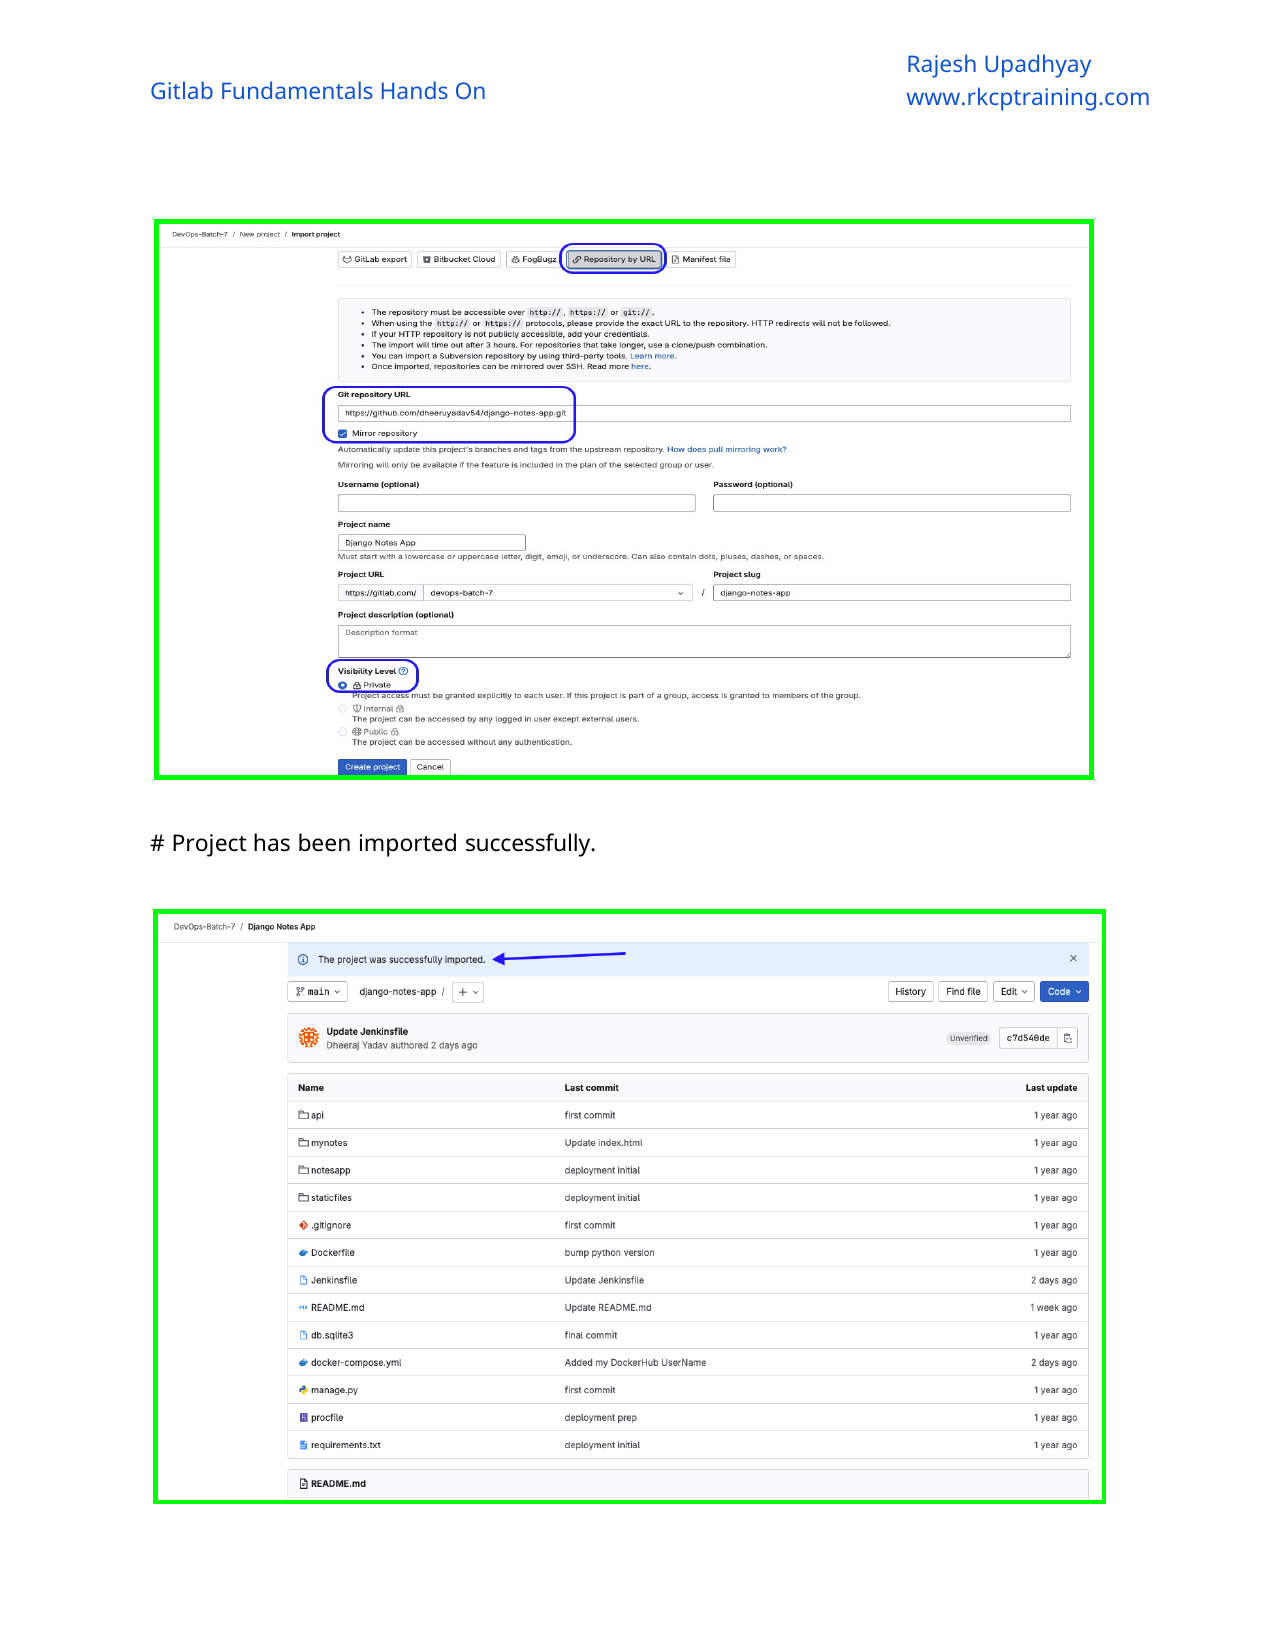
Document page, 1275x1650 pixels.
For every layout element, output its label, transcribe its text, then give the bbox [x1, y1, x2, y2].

picture [159, 231, 1089, 775]
text # Project has been imported successfully. [150, 827, 1162, 858]
picture [158, 914, 1102, 1499]
